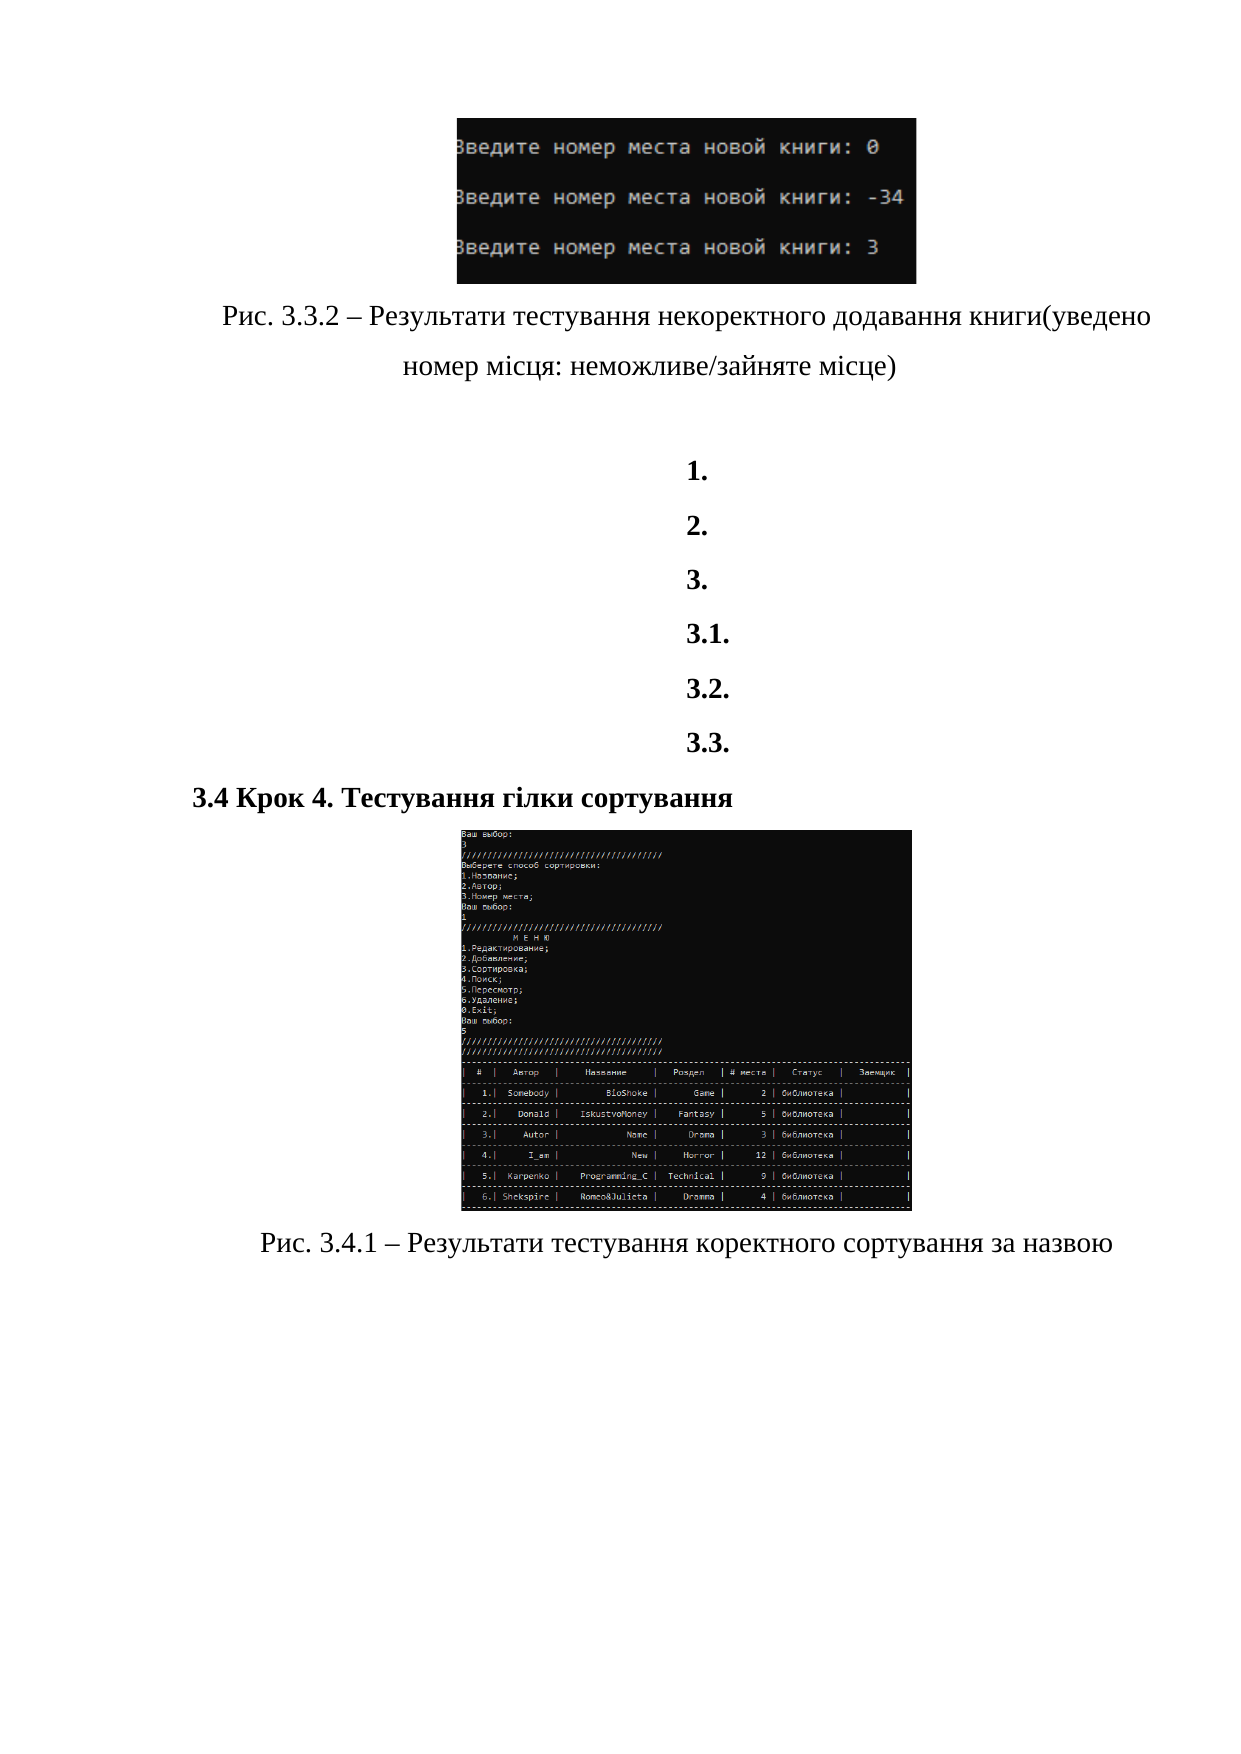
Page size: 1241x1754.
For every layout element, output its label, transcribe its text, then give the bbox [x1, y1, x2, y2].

picture [456, 118, 917, 284]
text Рис. 3.3.2 – Результати тестування некоректного додавання книги(уведено номер місця: неможливе/зайняте місце) [118, 298, 1181, 382]
text Рис. 3.4.1 – Результати тестування коректного сортування за назвою [118, 1225, 1181, 1258]
picture [461, 830, 912, 1211]
subtitle 3.4 Крок 4. Тестування гілки сортування [118, 780, 1181, 814]
